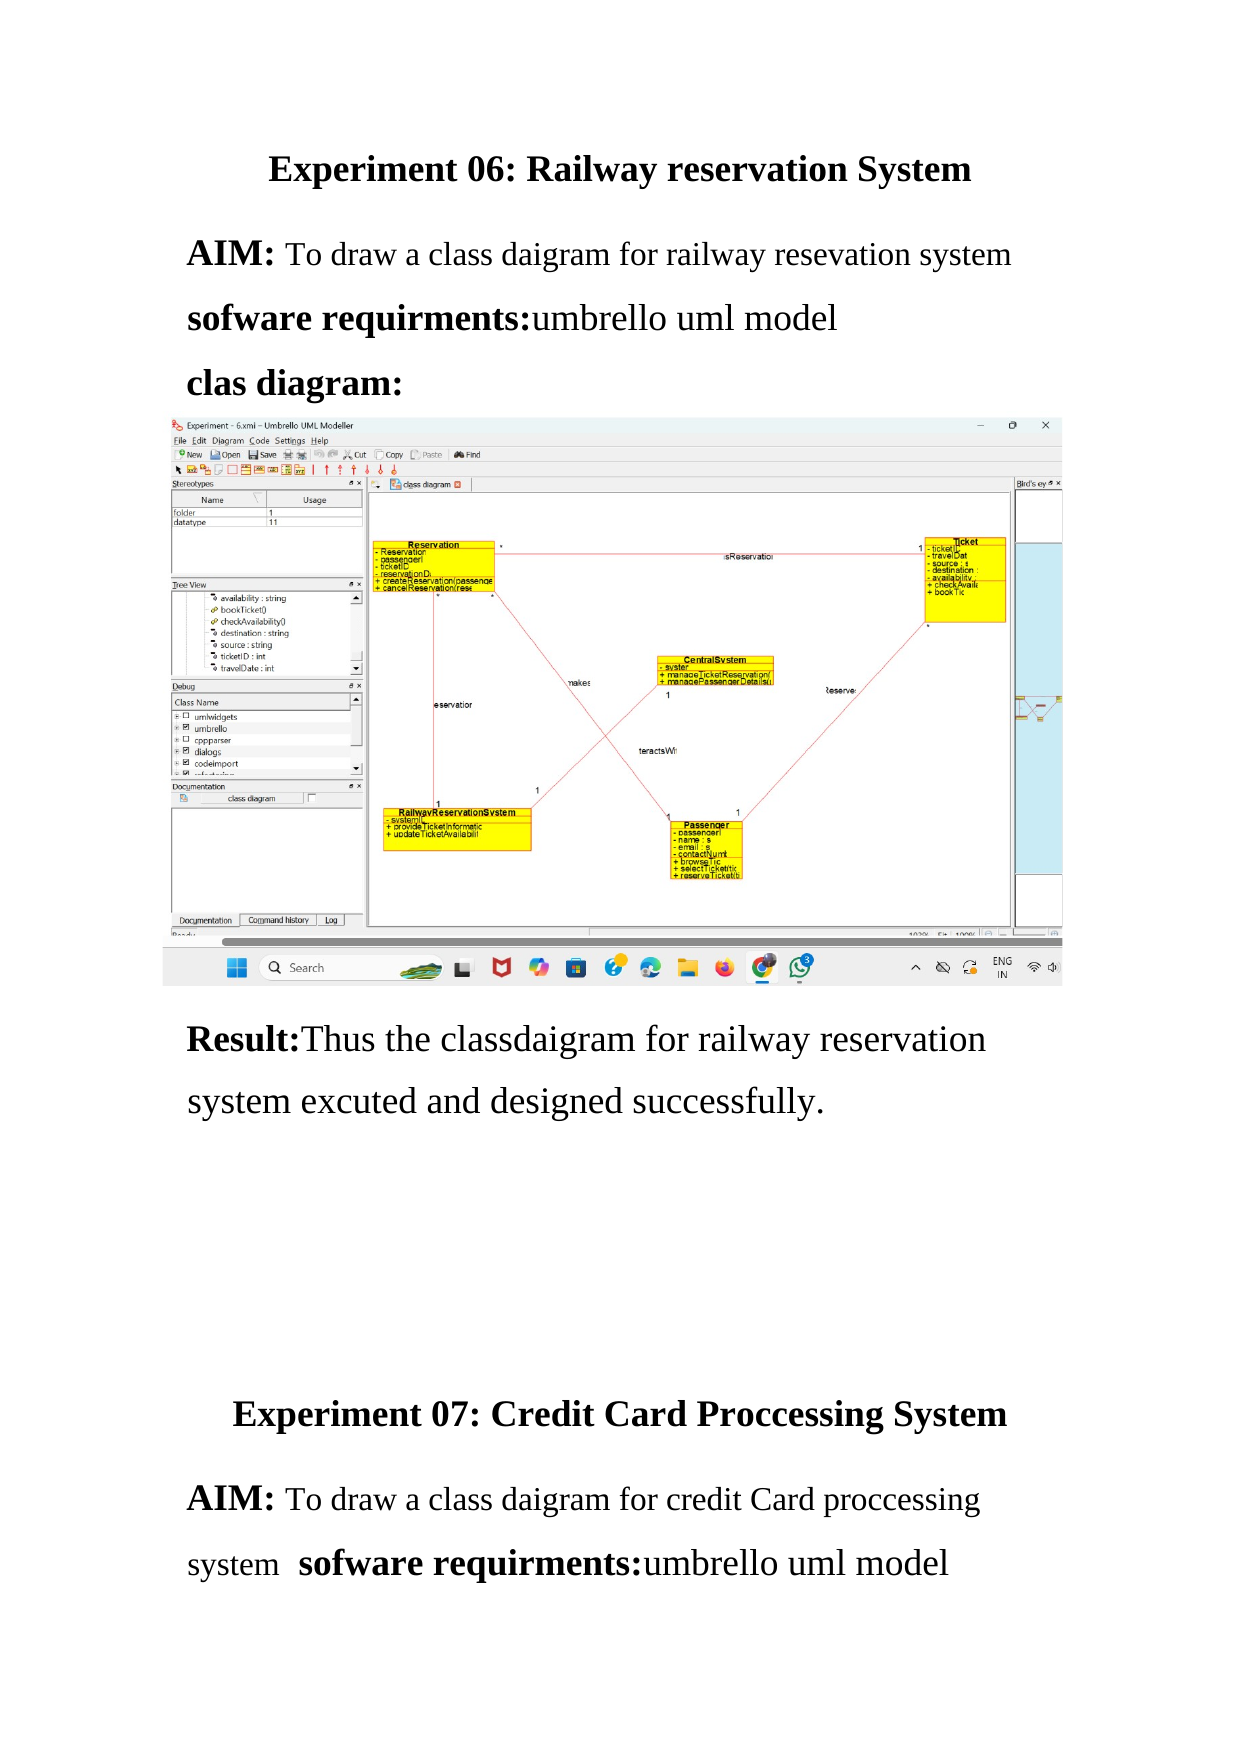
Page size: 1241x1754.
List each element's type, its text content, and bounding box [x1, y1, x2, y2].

text Experiment 07: Credit Card Proccessing System [150, 1392, 1090, 1435]
text Result:Thus the classdaigram for railway reservation system excuted and designed successfully. [186, 1016, 1002, 1122]
text AIM: To draw a class daigram for railway resevation system sofware requirments:umbrello uml model [186, 230, 1067, 339]
text Experiment 06: Railway reservation System [150, 146, 1090, 189]
text clas diagram: [186, 361, 1104, 404]
text AIM: To draw a class daigram for credit Card proccessing system sofware requirments:umbrello uml model [186, 1476, 1067, 1584]
picture [162, 411, 1063, 986]
